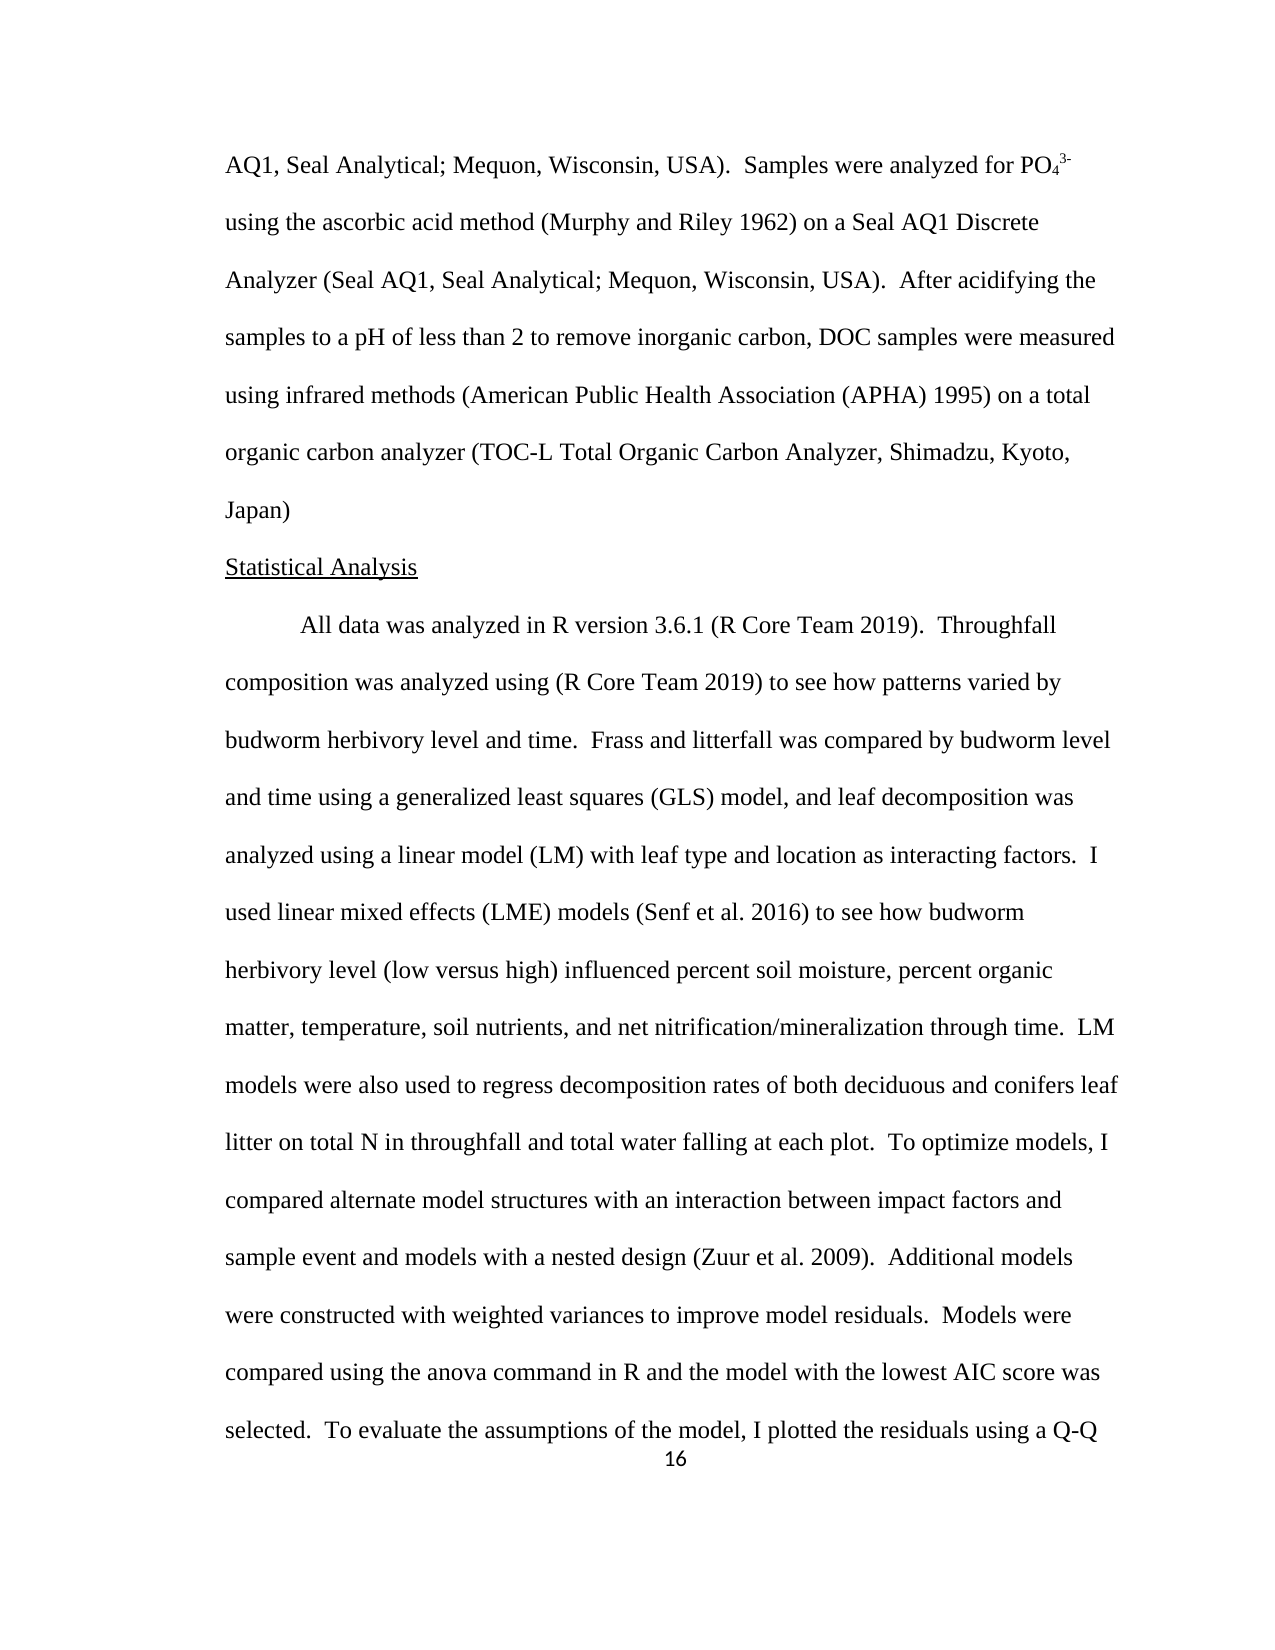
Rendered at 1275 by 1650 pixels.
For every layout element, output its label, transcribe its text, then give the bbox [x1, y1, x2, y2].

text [225, 150, 1125, 524]
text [225, 610, 1125, 1444]
text Statistical Analysis [225, 552, 1125, 581]
